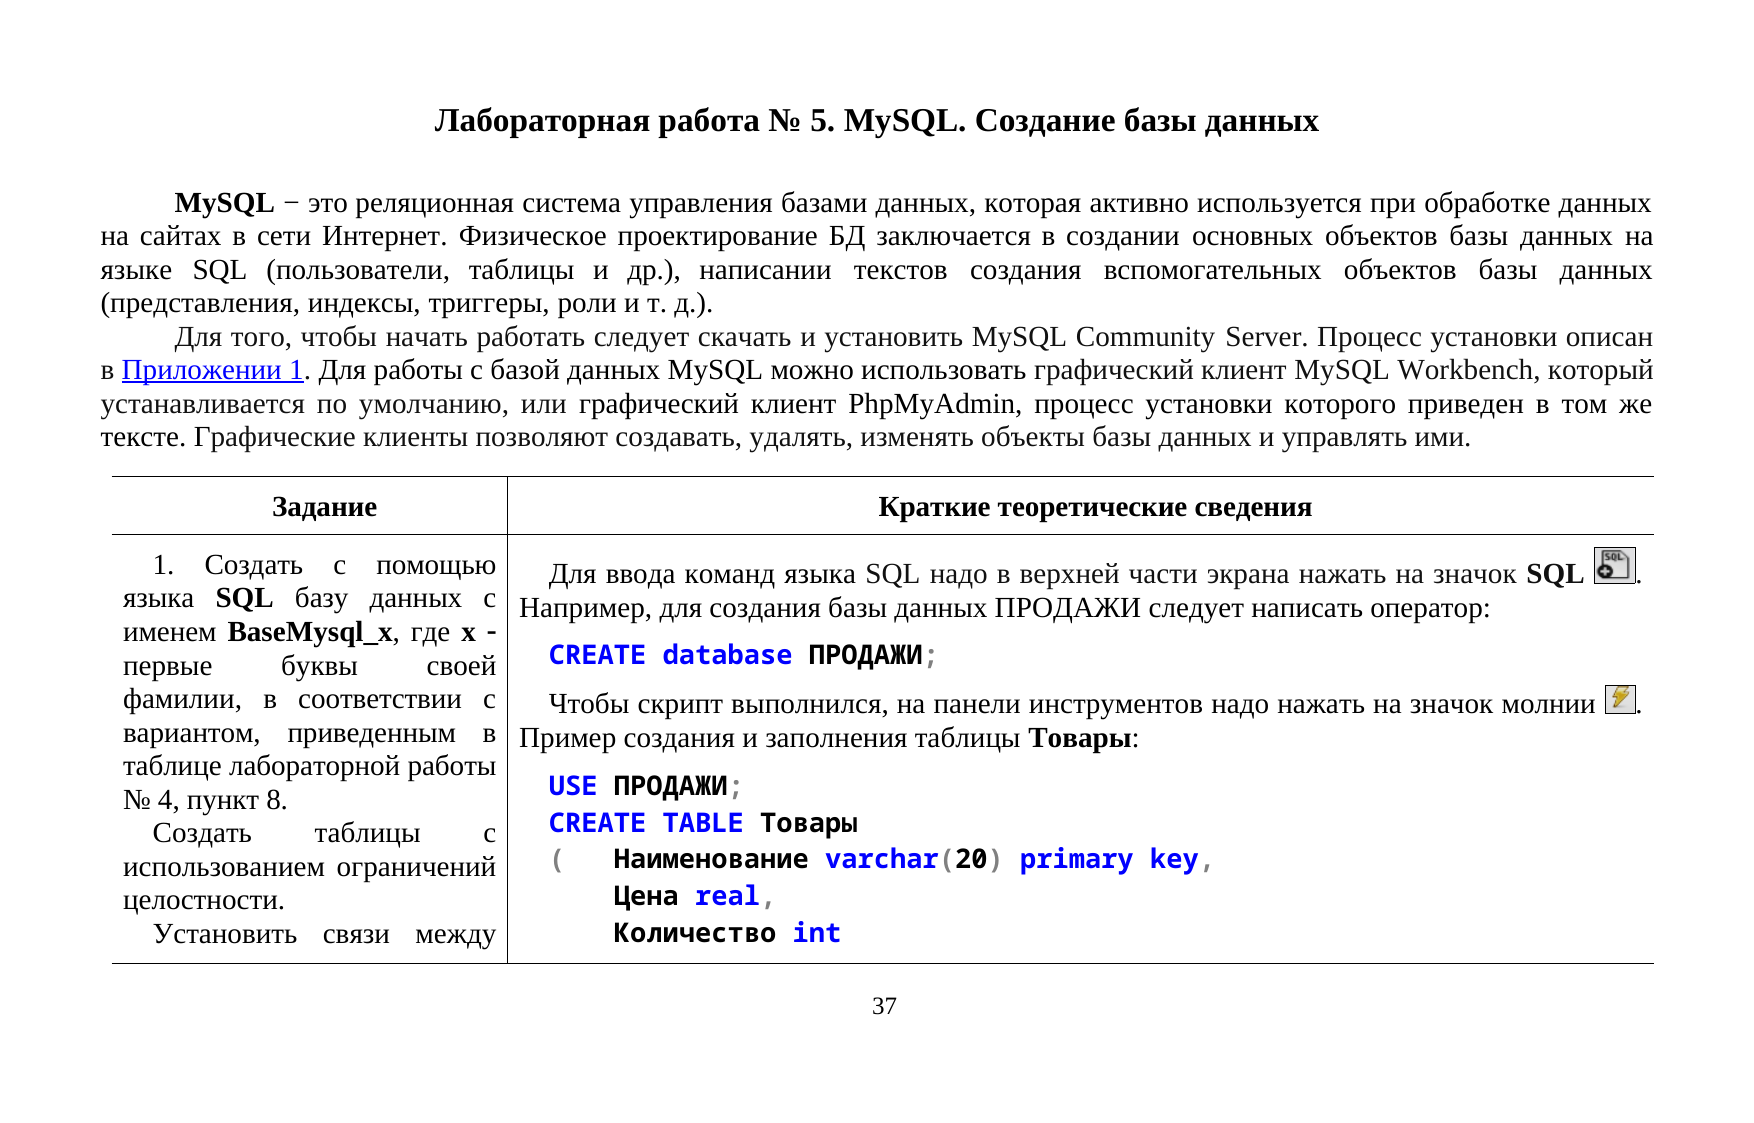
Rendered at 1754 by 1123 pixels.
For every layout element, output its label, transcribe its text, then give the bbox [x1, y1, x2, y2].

text Лабораторная работа № 5. MySQL. Создание базы данных [100, 100, 1653, 139]
table_header Краткие теоретические сведения [508, 477, 1654, 534]
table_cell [112, 535, 507, 962]
picture [1595, 548, 1635, 583]
picture [1606, 686, 1635, 713]
table_header Задание [112, 477, 507, 534]
text MySQL − это реляционная система управления базами данных, которая активно используется при обработке данных на сайтах в сети Интернет. Физическое проектирование БД заключается в создании основных объектов базы данных на языке SQL (пользователи, таблицы и др.), написании текстов создания вспомогательных объектов базы данных (представления, индексы, триггеры, роли и т. д.). [100, 185, 1653, 319]
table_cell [508, 535, 1654, 962]
text Для того, чтобы начать работать следует скачать и установить MySQL Community Server. Процесс установки описан в Приложении 1. Для работы с базой данных MySQL можно использовать графический клиент MySQL Workbench, который устанавливается по умолчанию, или графический клиент PhpMyAdmin, процесс установки которого приведен в том же тексте. Графические клиенты позволяют создавать, удалять, изменять объекты базы данных и управлять ими. [100, 319, 1653, 453]
